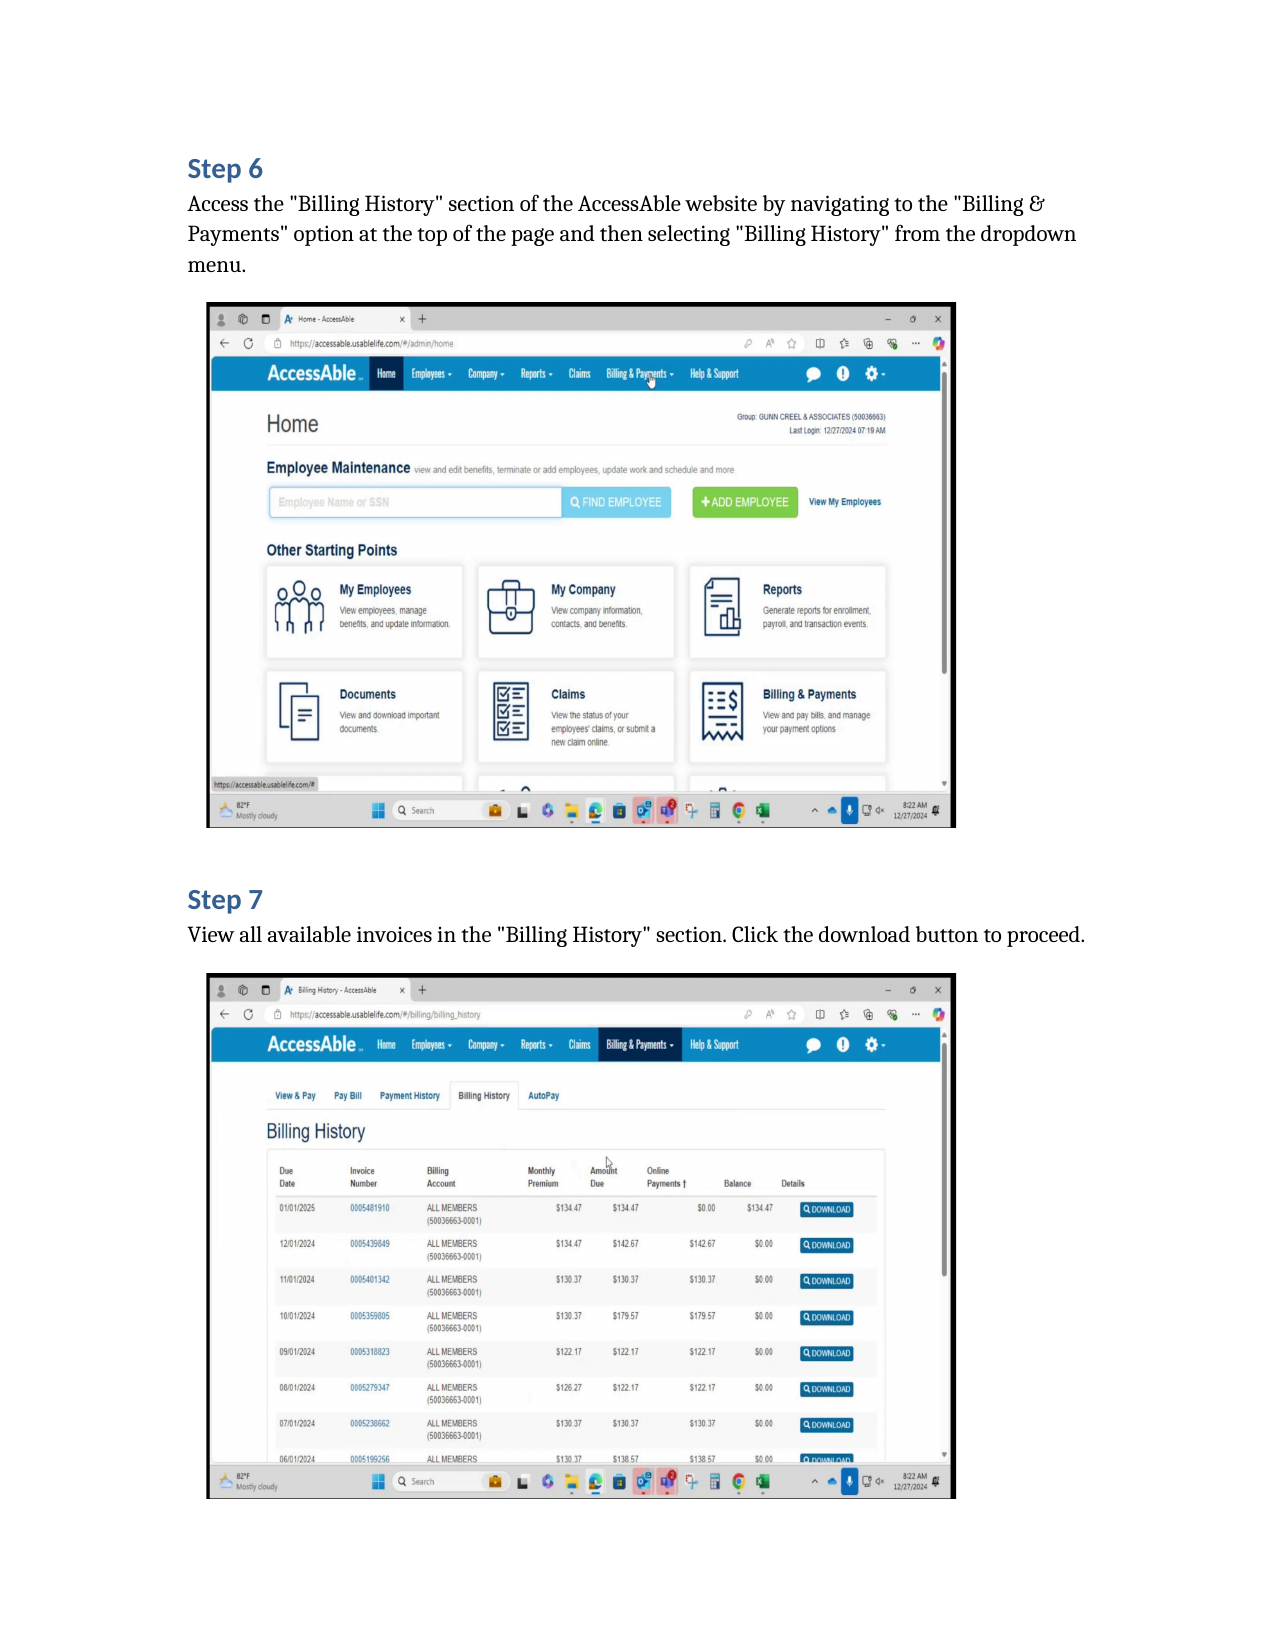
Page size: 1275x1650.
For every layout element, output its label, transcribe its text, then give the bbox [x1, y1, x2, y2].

subtitle Step 7 [187, 881, 1087, 917]
text View all available invoices in the "Billing History" section. Click the download button to proceed. [187, 922, 1087, 948]
subtitle Step 6 [187, 150, 1087, 186]
text Access the "Billing History" section of the AccessAble website by navigating to the "Billing & Payments" option at the top of the page and then selecting "Billing History" from the dropdown menu. [187, 191, 1087, 278]
picture [206, 973, 957, 1499]
picture [206, 302, 957, 828]
